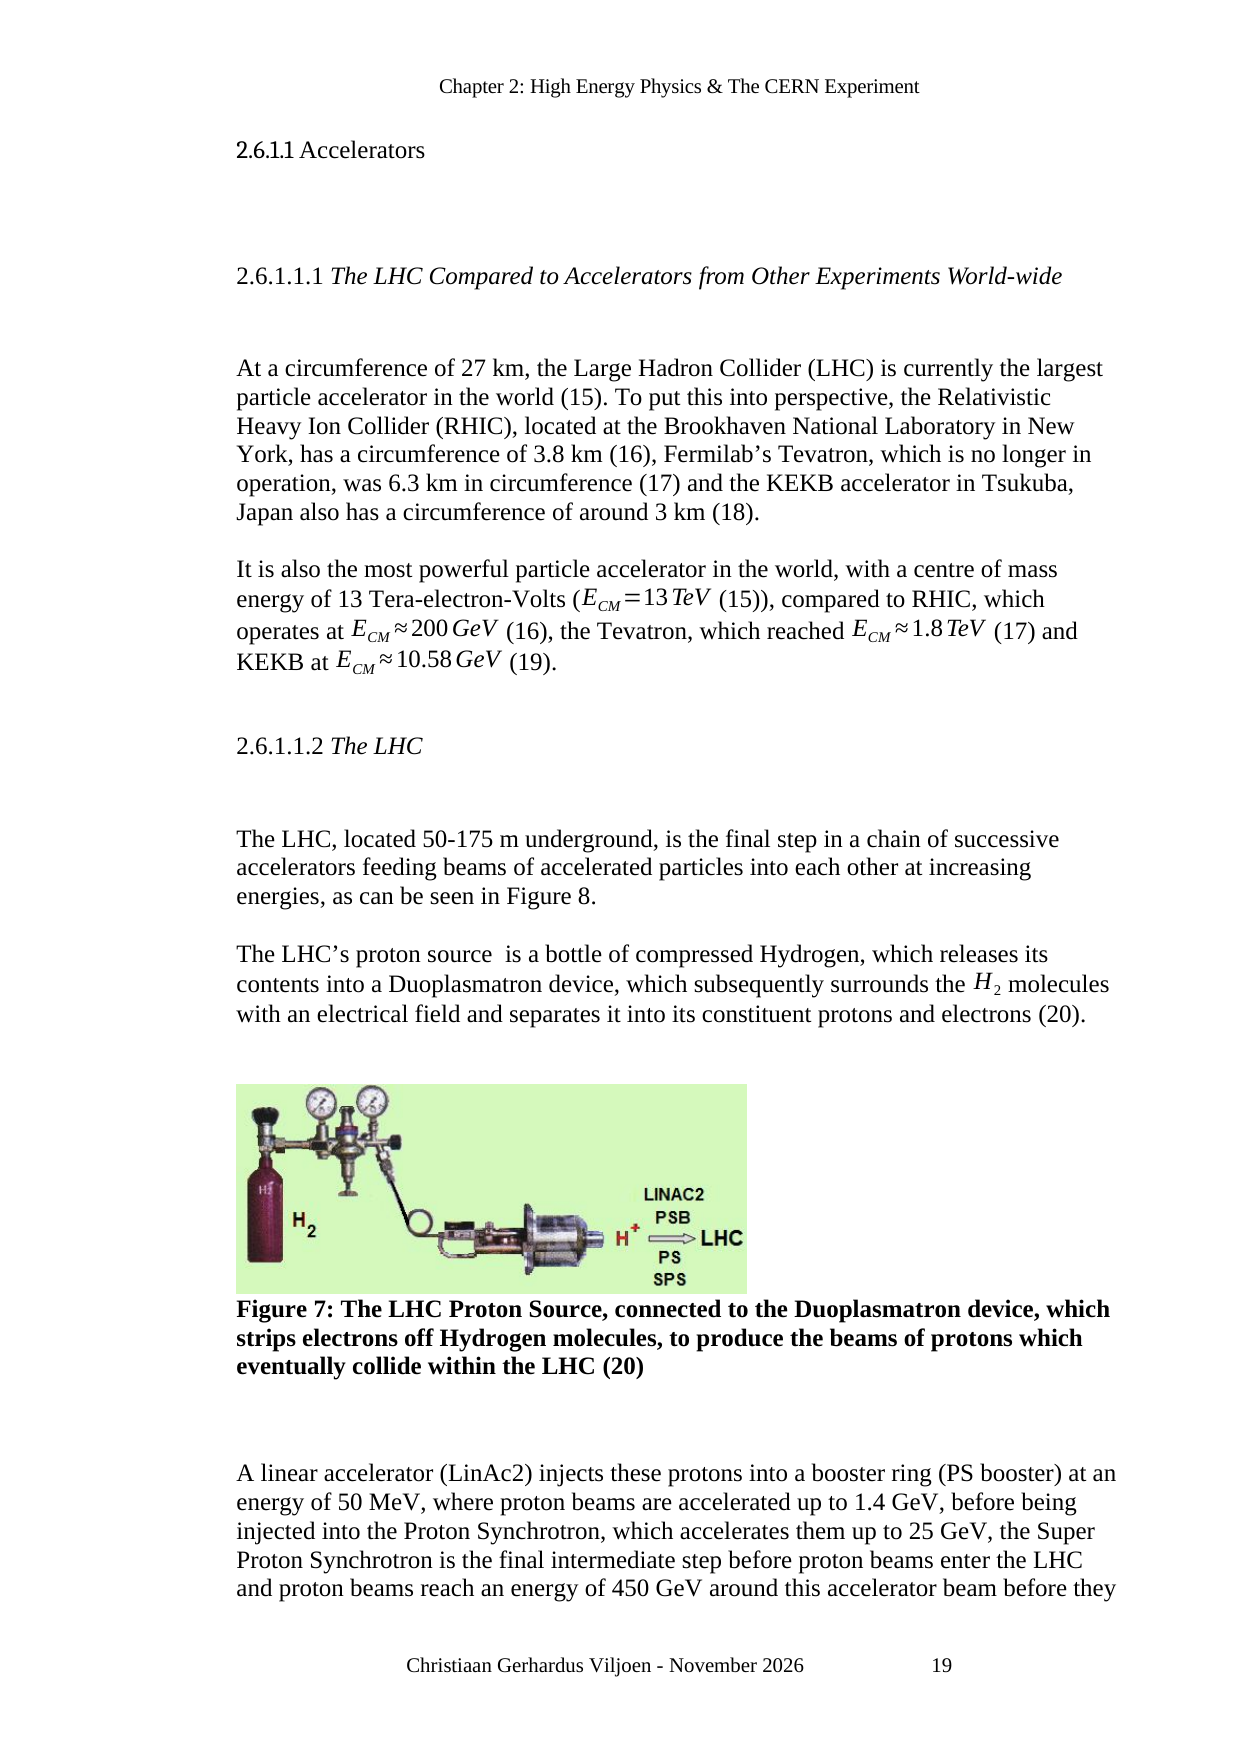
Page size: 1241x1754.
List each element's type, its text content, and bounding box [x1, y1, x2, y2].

subtitle The LHC [236, 731, 1122, 760]
text The LHC’s proton source is a bottle of compressed Hydrogen, which releases its contents into a Duoplasmatron device, which subsequently surrounds the molecules with an electrical field and separates it into its constituent protons and electrons . [236, 939, 1122, 1027]
text Figure 7: The LHC Proton Source, connected to the Duoplasmatron device, which strips electrons off Hydrogen molecules, to produce the beams of protons which eventually collide within the LHC [236, 1294, 1122, 1380]
text At a circumference of 27 km, the Large Hadron Collider (LHC) is currently the largest particle accelerator in the world . To put this into perspective, the Relativistic Heavy Ion Collider (RHIC), located at the Brookhaven National Laboratory in New York, has a circumference of 3.8 km , Fermilab’s Tevatron, which is no longer in operation, was 6.3 km in circumference and the KEKB accelerator in Tsukuba, Japan also has a circumference of around 3 km . [236, 353, 1122, 526]
subtitle Accelerators [236, 135, 1122, 165]
picture [236, 1084, 747, 1294]
subtitle The LHC Compared to Accelerators from Other Experiments World-wide [236, 261, 1122, 289]
text The LHC, located 50-175 m underground, is the final step in a chain of successive accelerators feeding beams of accelerated particles into each other at increasing energies, as can be seen in Figure 8. [236, 824, 1122, 910]
text It is also the most powerful particle accelerator in the world, with a centre of mass energy of 13 Tera-electron-Volts ( ), compared to RHIC, which operates at , the Tevatron, which reached and KEKB at . [236, 554, 1122, 677]
